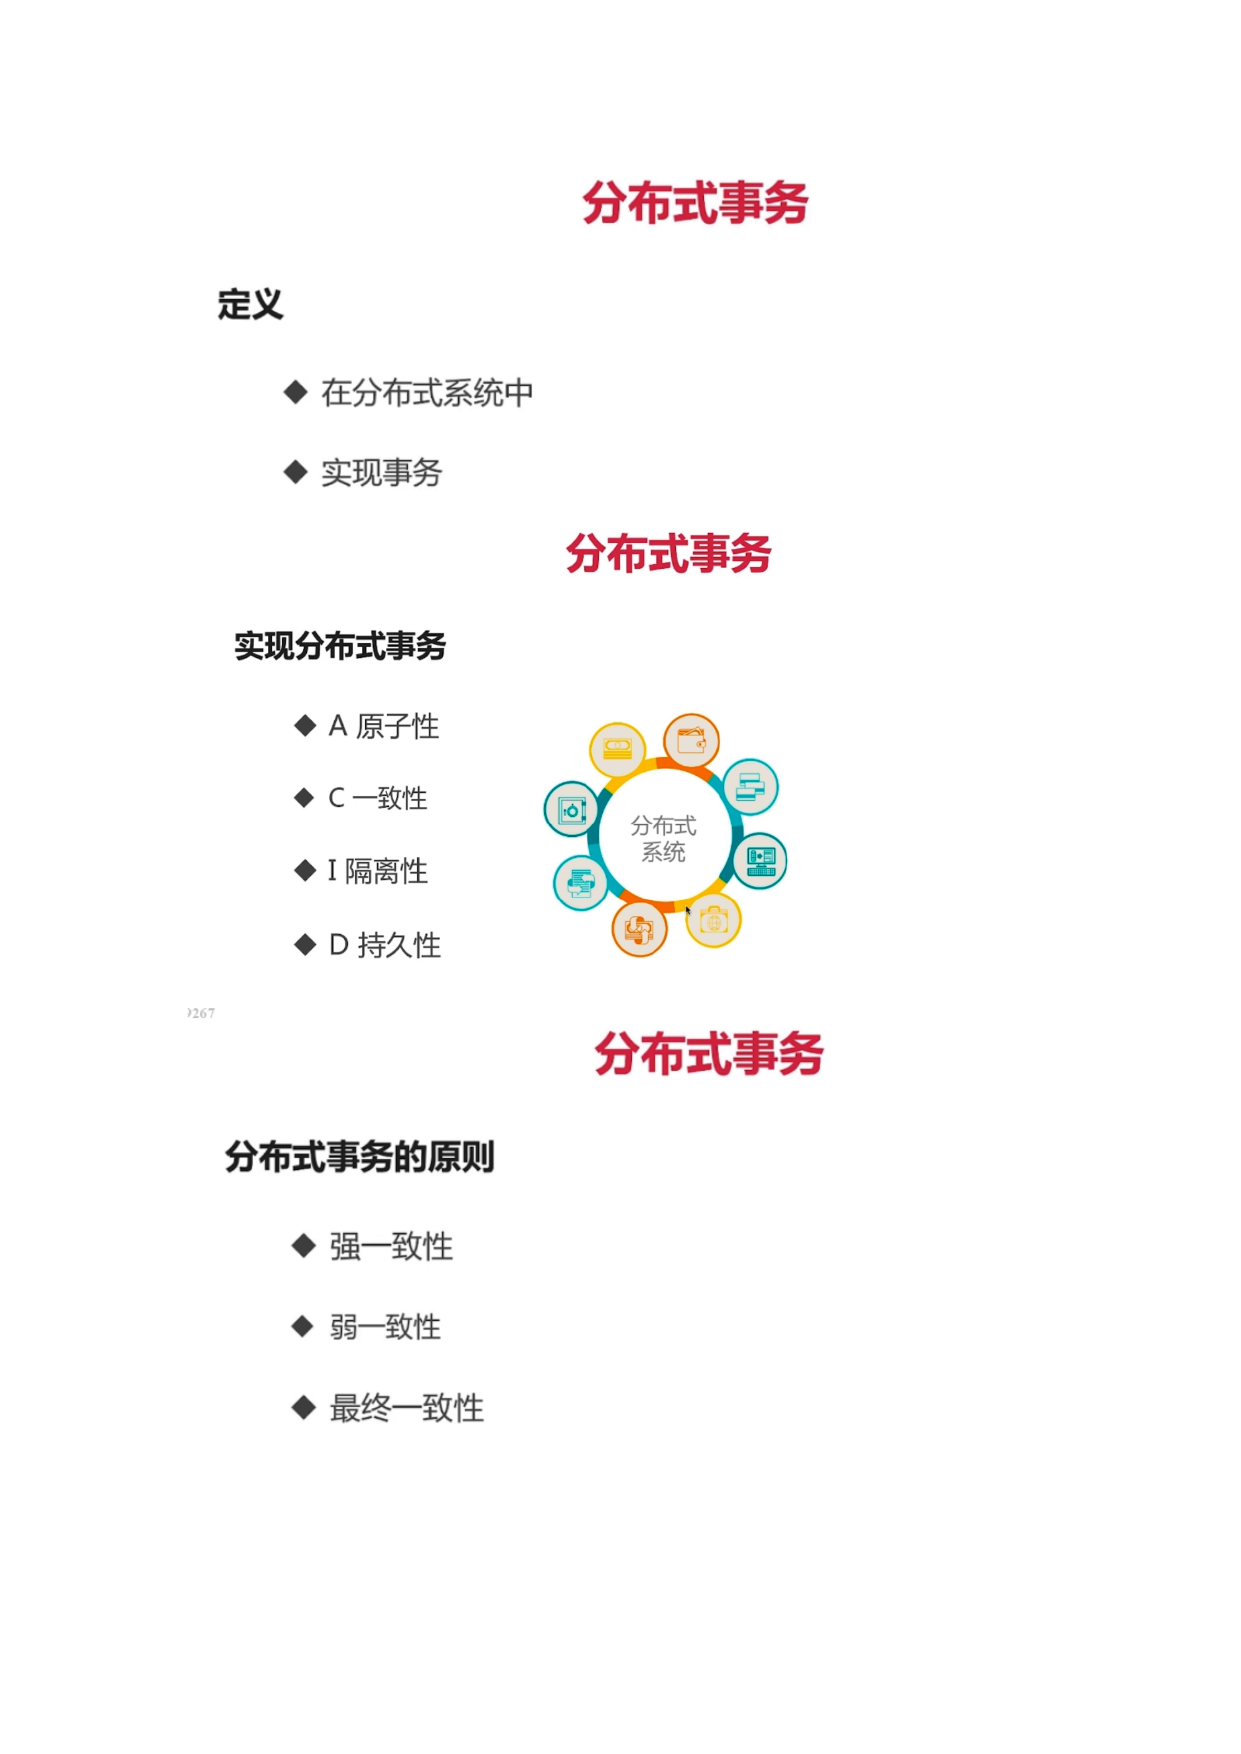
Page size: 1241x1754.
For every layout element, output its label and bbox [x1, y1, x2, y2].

picture [187, 162, 1053, 510]
picture [187, 519, 1053, 976]
picture [187, 1007, 1053, 1450]
